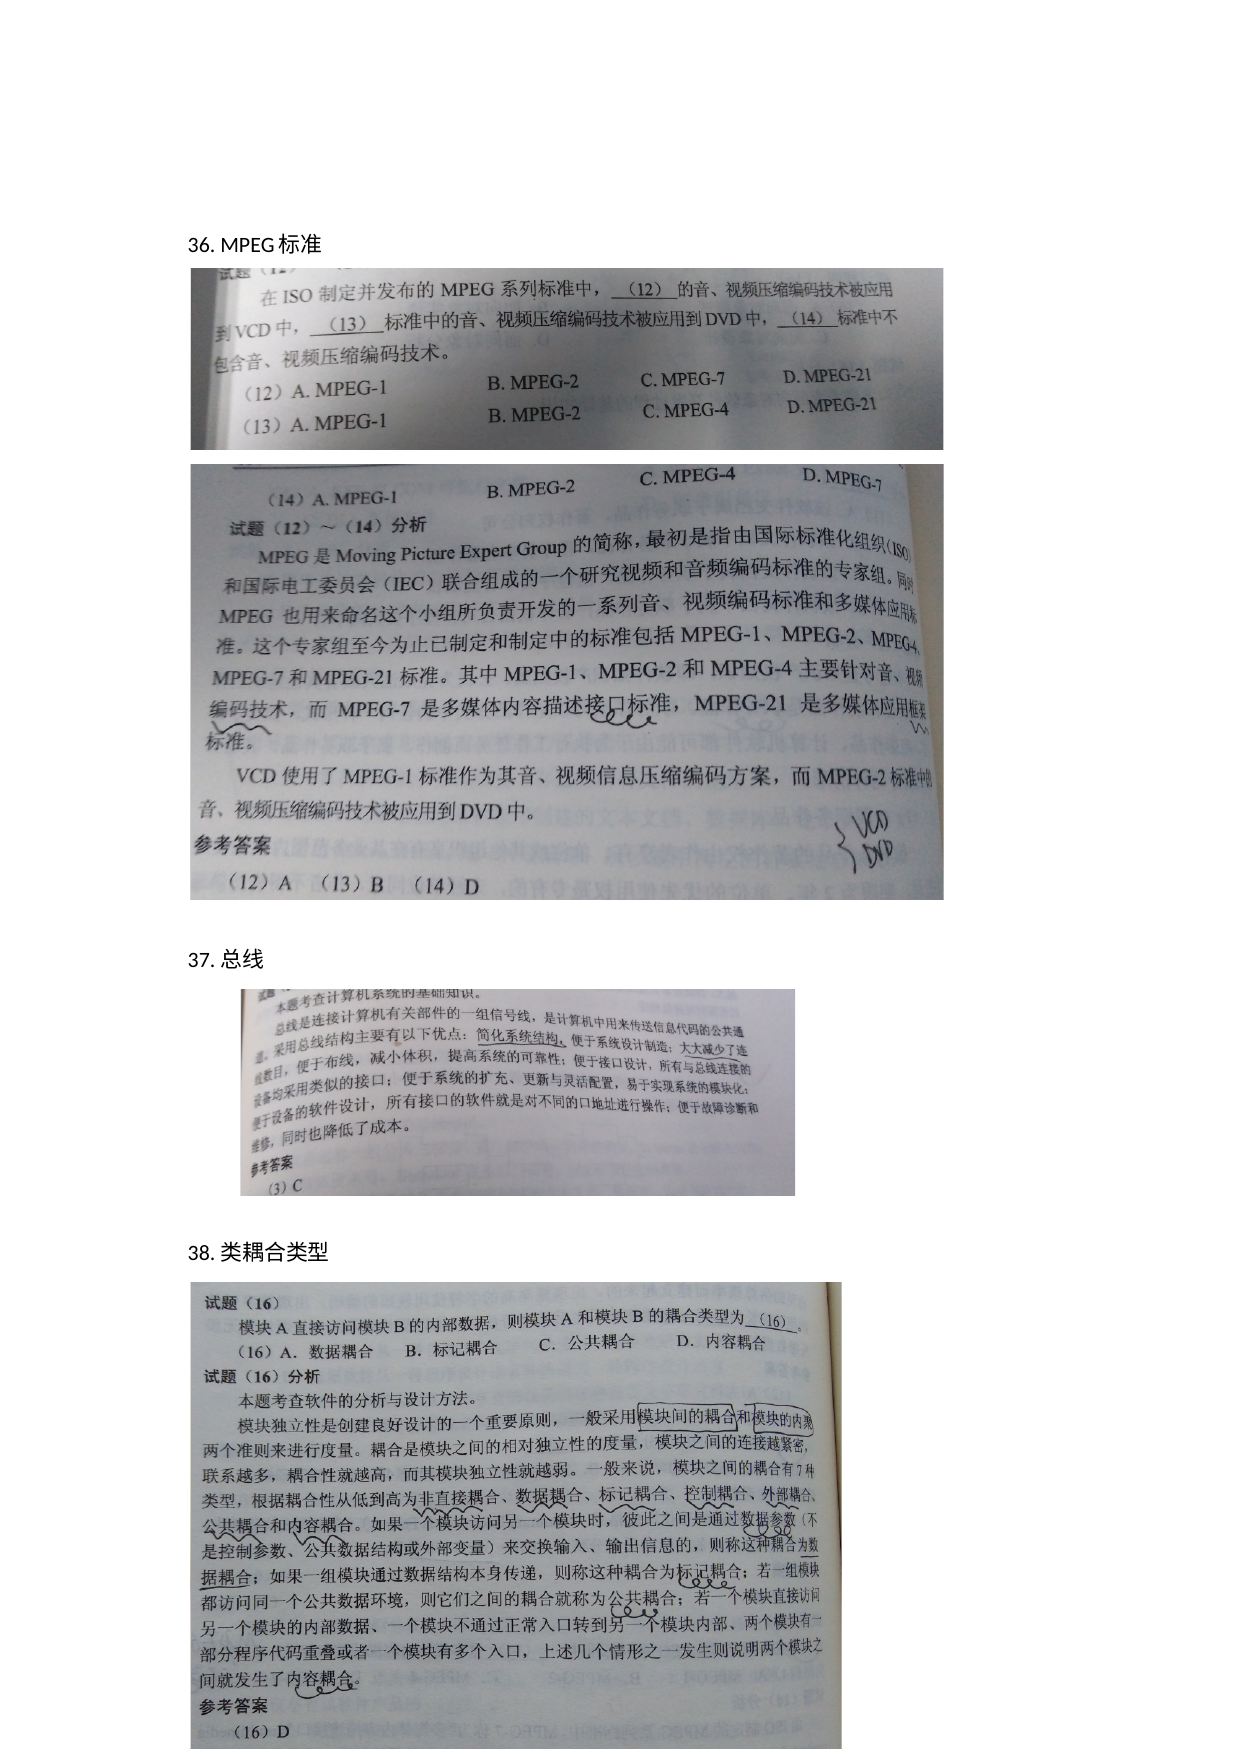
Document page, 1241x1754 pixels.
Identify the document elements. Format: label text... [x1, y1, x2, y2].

text 36. MPEG标准 [187, 227, 1053, 259]
text 37. 总线 [187, 942, 1053, 974]
picture [190, 1282, 842, 1749]
text 38. 类耦合类型 [187, 1234, 1053, 1267]
picture [190, 268, 944, 450]
picture [190, 464, 944, 900]
picture [240, 989, 796, 1196]
